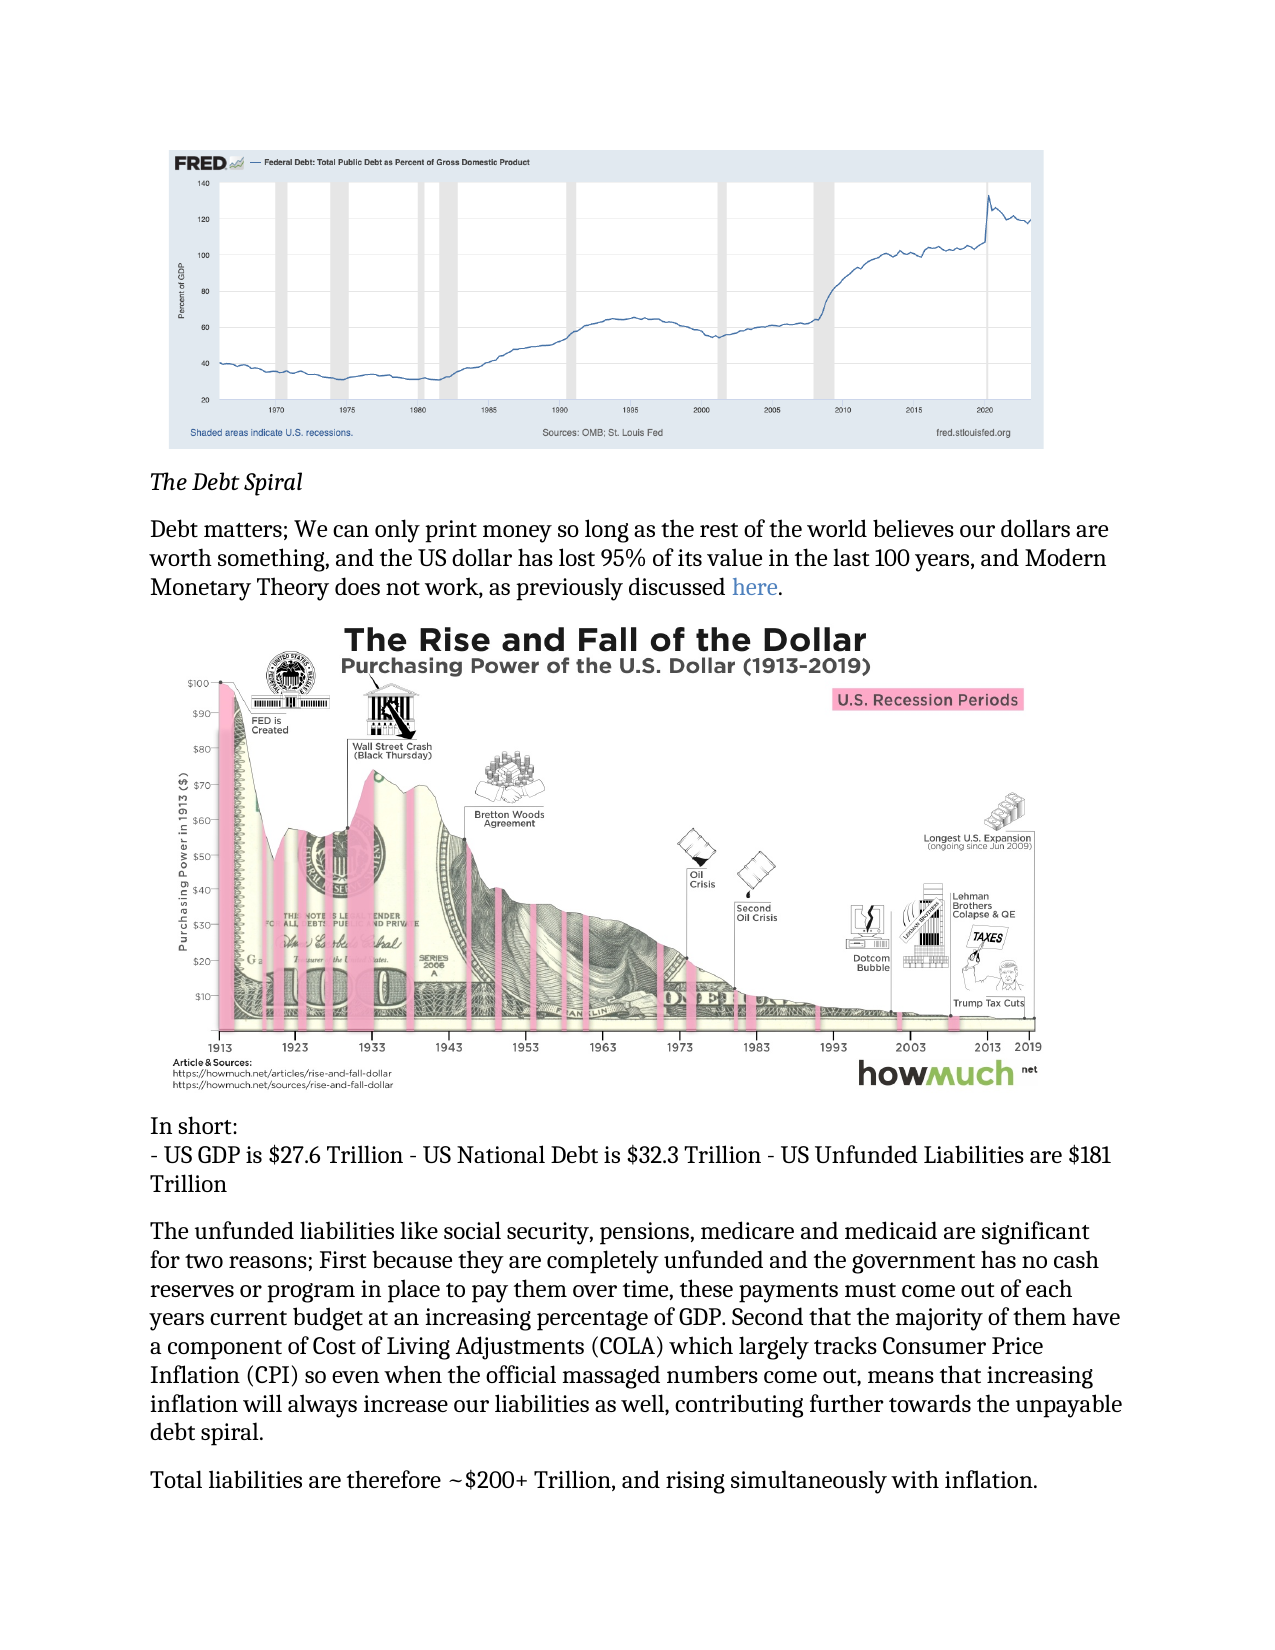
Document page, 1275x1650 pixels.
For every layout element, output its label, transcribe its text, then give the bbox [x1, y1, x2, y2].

text Total liabilities are therefore ~$200+ Trillion, and rising simultaneously with inflation. [150, 1466, 1125, 1494]
picture [168, 620, 1044, 1094]
text The Debt Spiral [150, 467, 1125, 496]
text In short: - US GDP is $27.6 Trillion - US National Debt is $32.3 Trillion - US Unfunded Liabilities are $181 Trillion [150, 1112, 1125, 1198]
picture [168, 150, 1044, 449]
text The unfunded liabilities like social security, pensions, medicare and medicaid are significant for two reasons; First because they are completely unfunded and the government has no cash reserves or program in place to pay them over time, these payments must come out of each years current budget at an increasing percentage of GDP. Second that the majority of them have a component of Cost of Living Adjustments (COLA) which largely tracks Consumer Price Inflation (CPI) so even when the official massaged numbers come out, means that increasing inflation will always increase our liabilities as well, contributing further towards the unpayable debt spiral. [150, 1217, 1125, 1447]
text Debt matters; We can only print money so long as the rest of the world believes our dollars are worth something, and the US dollar has lost 95% of its value in the last 100 years, and Modern Monetary Theory does not work, as previously discussed here. [150, 515, 1125, 601]
